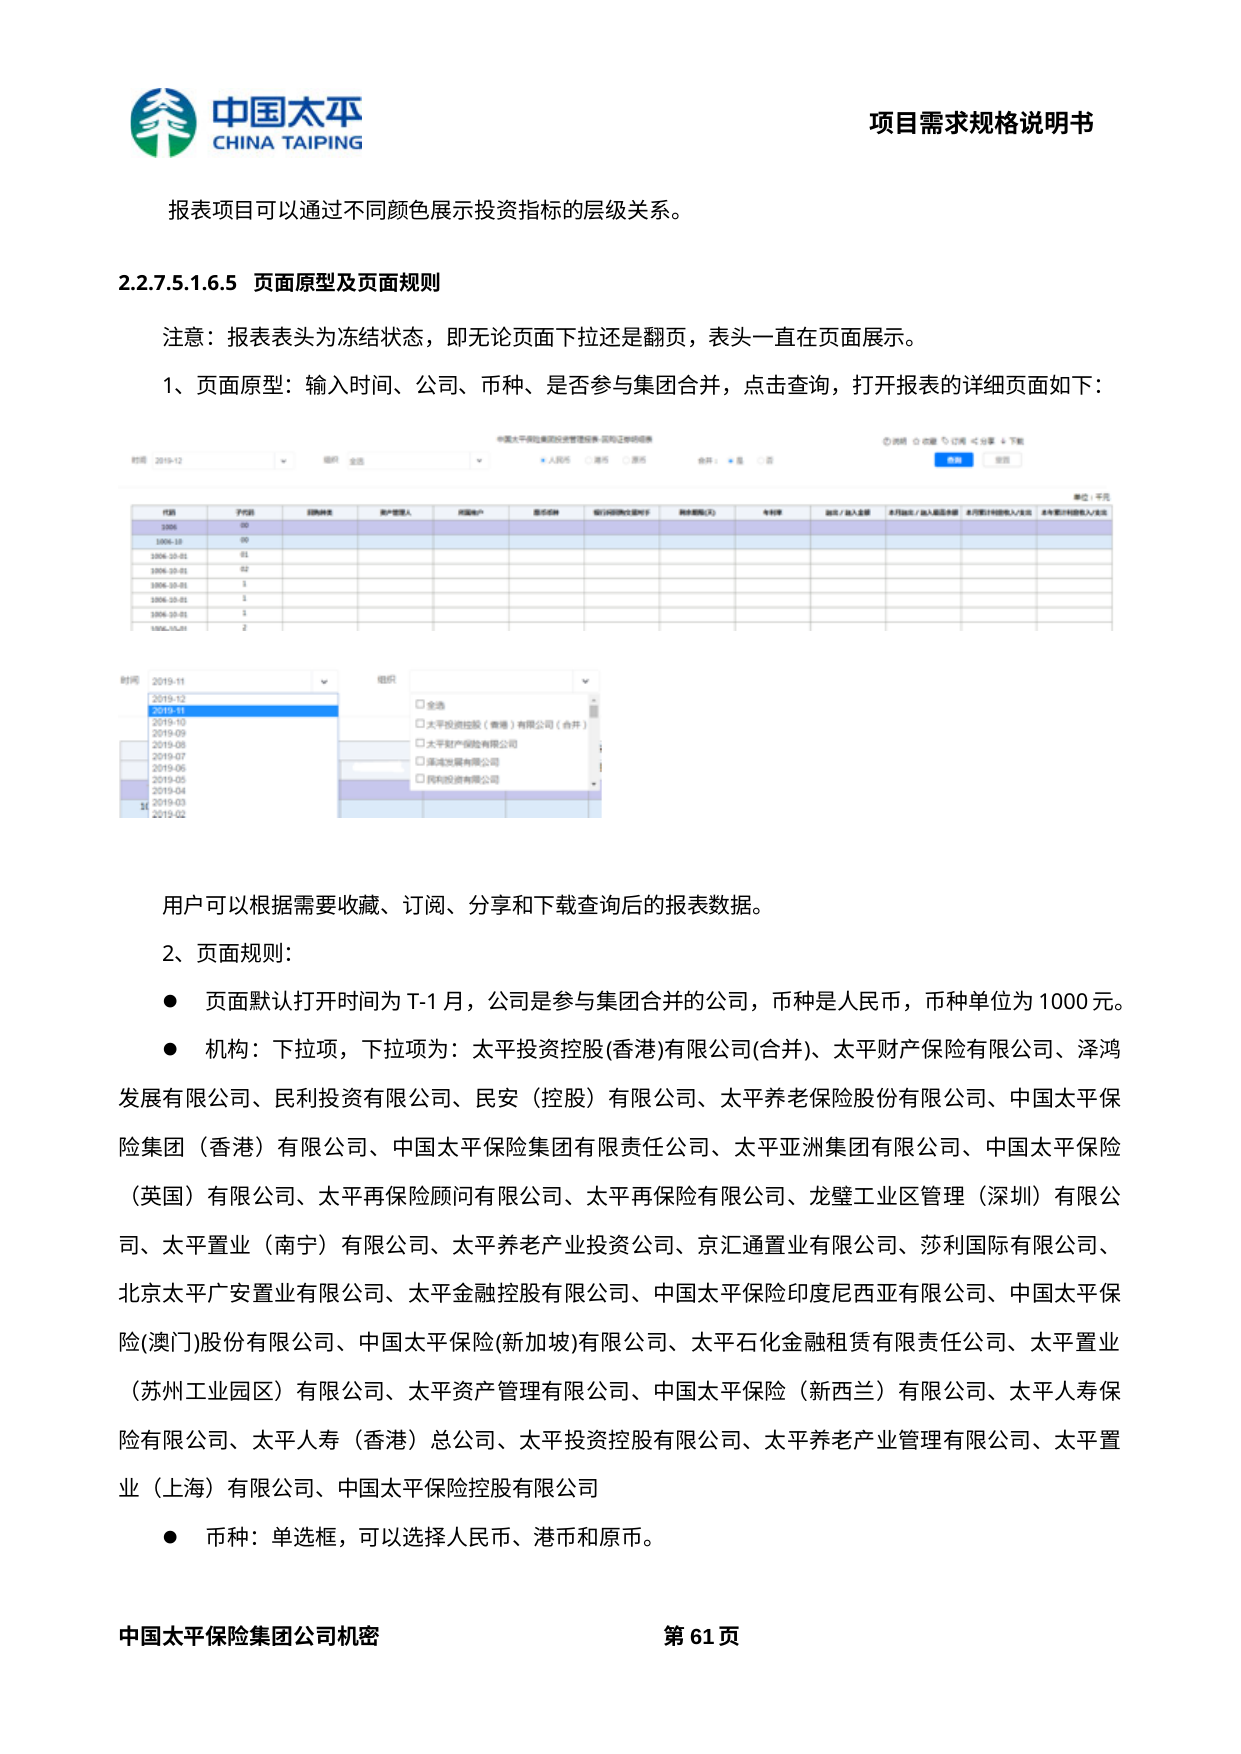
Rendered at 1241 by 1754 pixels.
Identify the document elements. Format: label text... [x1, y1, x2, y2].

picture [118, 428, 1121, 631]
list 页面原型：输入时间、公司、币种、是否参与集团合并，点击查询，打开报表的详细页面如下： [118, 367, 1122, 400]
text 报表项目可以通过不同颜色展示投资指标的层级关系。 [168, 193, 1122, 225]
list 页面默认打开时间为T-1月，公司是参与集团合并的公司，币种是人民币，币种单位为1000元。 [118, 984, 1122, 1016]
picture [118, 665, 602, 818]
picture [130, 88, 362, 158]
text 注意：报表表头为冻结状态，即无论页面下拉还是翻页，表头一直在页面展示。 [118, 319, 1122, 352]
text 用户可以根据需要收藏、订阅、分享和下载查询后的报表数据。 [118, 887, 1122, 920]
list 币种：单选框，可以选择人民币、港币和原币。 [118, 1519, 1122, 1552]
subtitle 页面原型及页面规则 [118, 266, 1122, 299]
list 机构：下拉项，下拉项为：太平投资控股(香港)有限公司(合并)、太平财产保险有限公司、泽鸿发展有限公司、民利投资有限公司、民安（控股）有限公司、太平养老保险股份有限公司、中国太平保险集团（香港）有限公司、中国太平保险集团有限责任公司、太平亚洲集团有限公司、中国太平保险（英国）有限公司、太平再保险顾问有限公司、太平再保险有限公司、龙璧工业区管理（深圳）有限公司、太平置业（南宁）有限公司、太平养老产业投资公司、京汇通置业有限公司、莎利国际有限公司、北京太平广安置业有限公司、太平金融控股有限公司、中国太平保险印度尼西亚有限公司、中国太平保险(澳门)股份有限公司、中国太平保险(新加坡)有限公司、太平石化金融租赁有限责任公司、太平置业（苏州工业园区）有限公司、太平资产管理有限公司、中国太平保险（新西兰）有限公司、太平人寿保险有限公司、太平人寿（香港）总公司、太平投资控股有限公司、太平养老产业管理有限公司、太平置业（上海）有限公司、中国太平保险控股有限公司 [118, 1032, 1122, 1503]
list 页面规则： [118, 936, 1122, 968]
